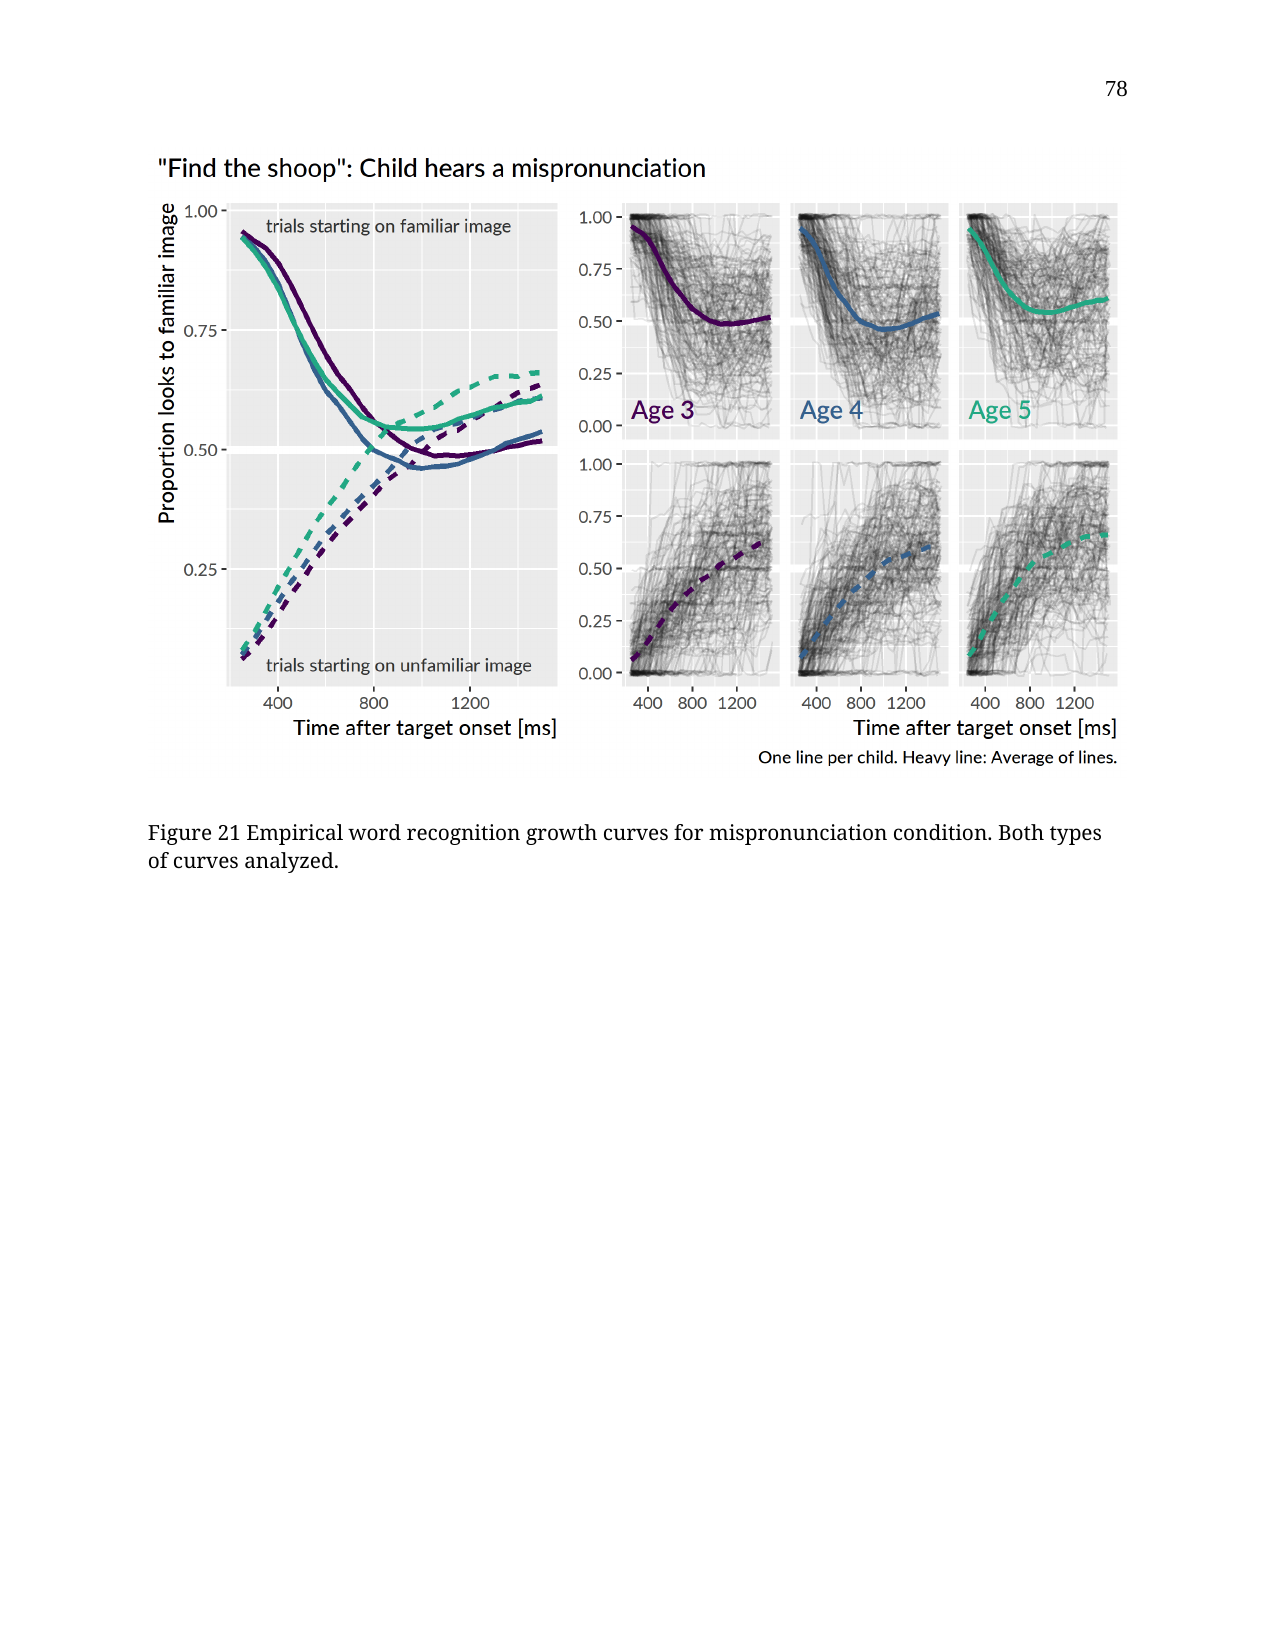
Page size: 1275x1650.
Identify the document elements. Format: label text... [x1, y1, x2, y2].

picture [147, 147, 1128, 778]
text Figure 21 Empirical word recognition growth curves for mispronunciation condition. Both types of curves analyzed. [148, 818, 1127, 875]
